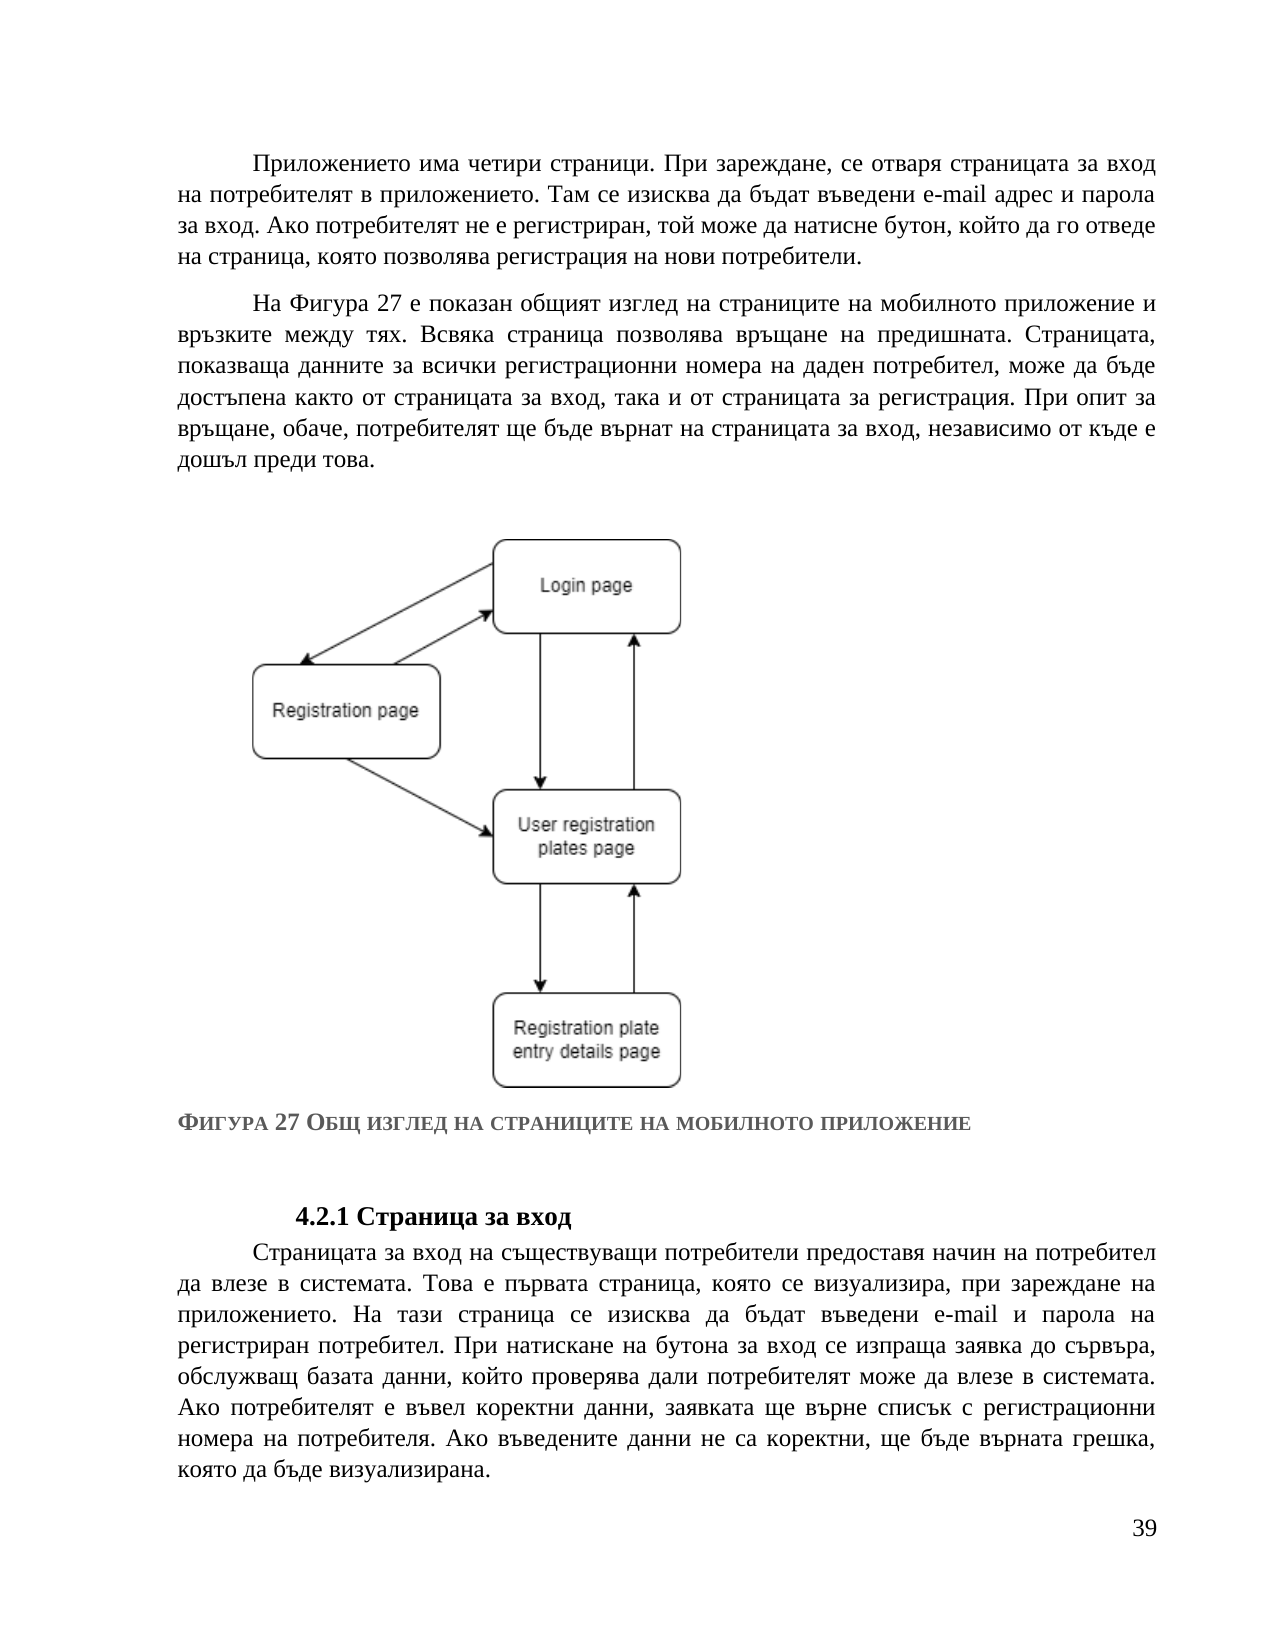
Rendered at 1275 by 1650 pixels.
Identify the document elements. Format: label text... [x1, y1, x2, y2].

text Фигура 27 Общ изглед на страниците на мобилното приложение [177, 1107, 1157, 1136]
text На Фигура 27 е показан общият изглед на страниците на мобилното приложение и връзките между тях. Всвяка страница позволява връщане на предишната. Страницата, показваща данните за всички регистрационни номера на даден потребител, може да бъде достъпена както от страницата за вход, така и от страницата за регистрация. При опит за връщане, обаче, потребителят ще бъде върнат на страницата за вход, независимо от къде е дошъл преди това. [177, 288, 1157, 472]
subtitle 4.2.1 Страница за вход [295, 1200, 1157, 1231]
text Страницата за вход на съществуващи потребители предоставя начин на потребител да влезе в системата. Това е първата страница, която се визуализира, при зареждане на приложението. На тази страница се изисква да бъдат въведени e-mail и парола на регистриран потребител. При натискане на бутона за вход се изпраща заявка до сървъра, обслужващ базата данни, който проверява дали потребителят може да влезе в системата. Ако потребителят е въвел коректни данни, заявката ще върне списък с регистрационни номера на потребителя. Ако въведените данни не са коректни, ще бъде върната грешка, която да бъде визуализирана. [177, 1237, 1157, 1483]
text Приложението има четири страници. При зареждане, се отваря страницата за вход на потребителят в приложението. Там се изисква да бъдат въведени e-mail адрес и парола за вход. Ако потребителят не е регистриран, той може да натисне бутон, който да го отведе на страница, която позволява регистрация на нови потребители. [177, 148, 1157, 269]
picture [252, 539, 682, 1088]
